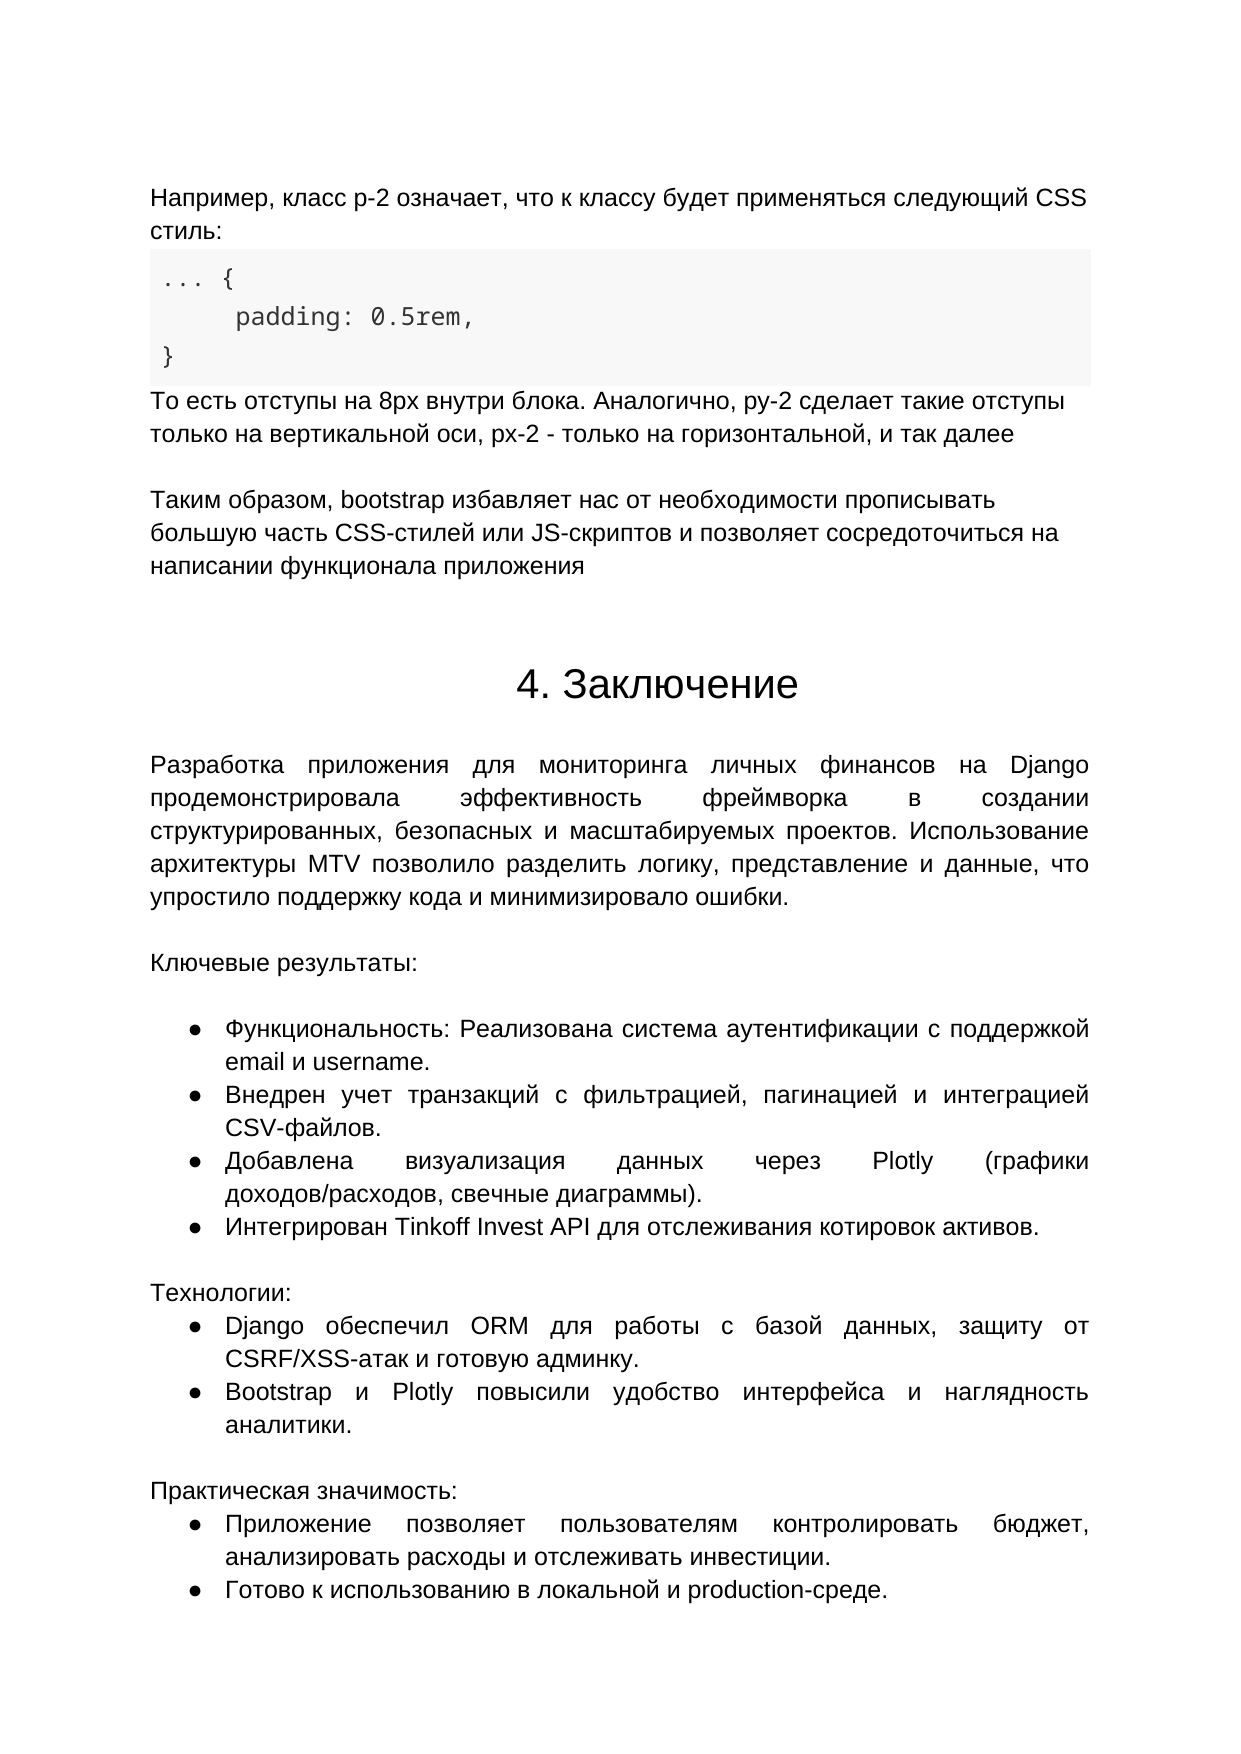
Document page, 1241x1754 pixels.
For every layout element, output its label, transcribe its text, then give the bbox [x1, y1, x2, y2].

list Готово к использованию в локальной и production-среде. [187, 1575, 1090, 1604]
text Ключевые результаты: [150, 948, 1090, 976]
list Bootstrap и Plotly повысили удобство интерфейса и наглядность аналитики. [187, 1377, 1090, 1439]
text Технологии: [150, 1278, 1090, 1307]
list Внедрен учет транзакций с фильтрацией, пагинацией и интеграцией CSV-файлов. [187, 1080, 1090, 1142]
text Практическая значимость: [150, 1476, 1090, 1505]
text Например, класс p-2 означает, что к классу будет применяться следующий CSS стиль: [150, 183, 1090, 245]
list Django обеспечил ORM для работы с базой данных, защиту от CSRF/XSS-атак и готовую админку. [187, 1311, 1090, 1373]
text Таким образом, bootstrap избавляет нас от необходимости прописывать большую часть CSS-стилей или JS-скриптов и позволяет сосредоточиться на написании функционала приложения [150, 485, 1090, 580]
table_header ... { padding: 0.5rem, } [150, 249, 1091, 386]
text То есть отступы на 8px внутри блока. Аналогично, py-2 сделает такие отступы только на вертикальной оси, px-2 - только на горизонтальной, и так далее [150, 386, 1090, 448]
text Разработка приложения для мониторинга личных финансов на Django продемонстрировала эффективность фреймворка в создании структурированных, безопасных и масштабируемых проектов. Использование архитектуры MTV позволило разделить логику, представление и данные, что упростило поддержку кода и минимизировало ошибки. [150, 749, 1090, 910]
subtitle 4. Заключение [225, 659, 1090, 707]
list Приложение позволяет пользователям контролировать бюджет, анализировать расходы и отслеживать инвестиции. [187, 1509, 1090, 1571]
list Добавлена визуализация данных через Plotly (графики доходов/расходов, свечные диаграммы). [187, 1146, 1090, 1208]
list Функциональность: Реализована система аутентификации с поддержкой email и username. [187, 1014, 1090, 1076]
list Интегрирован Tinkoff Invest API для отслеживания котировок активов. [187, 1212, 1090, 1241]
